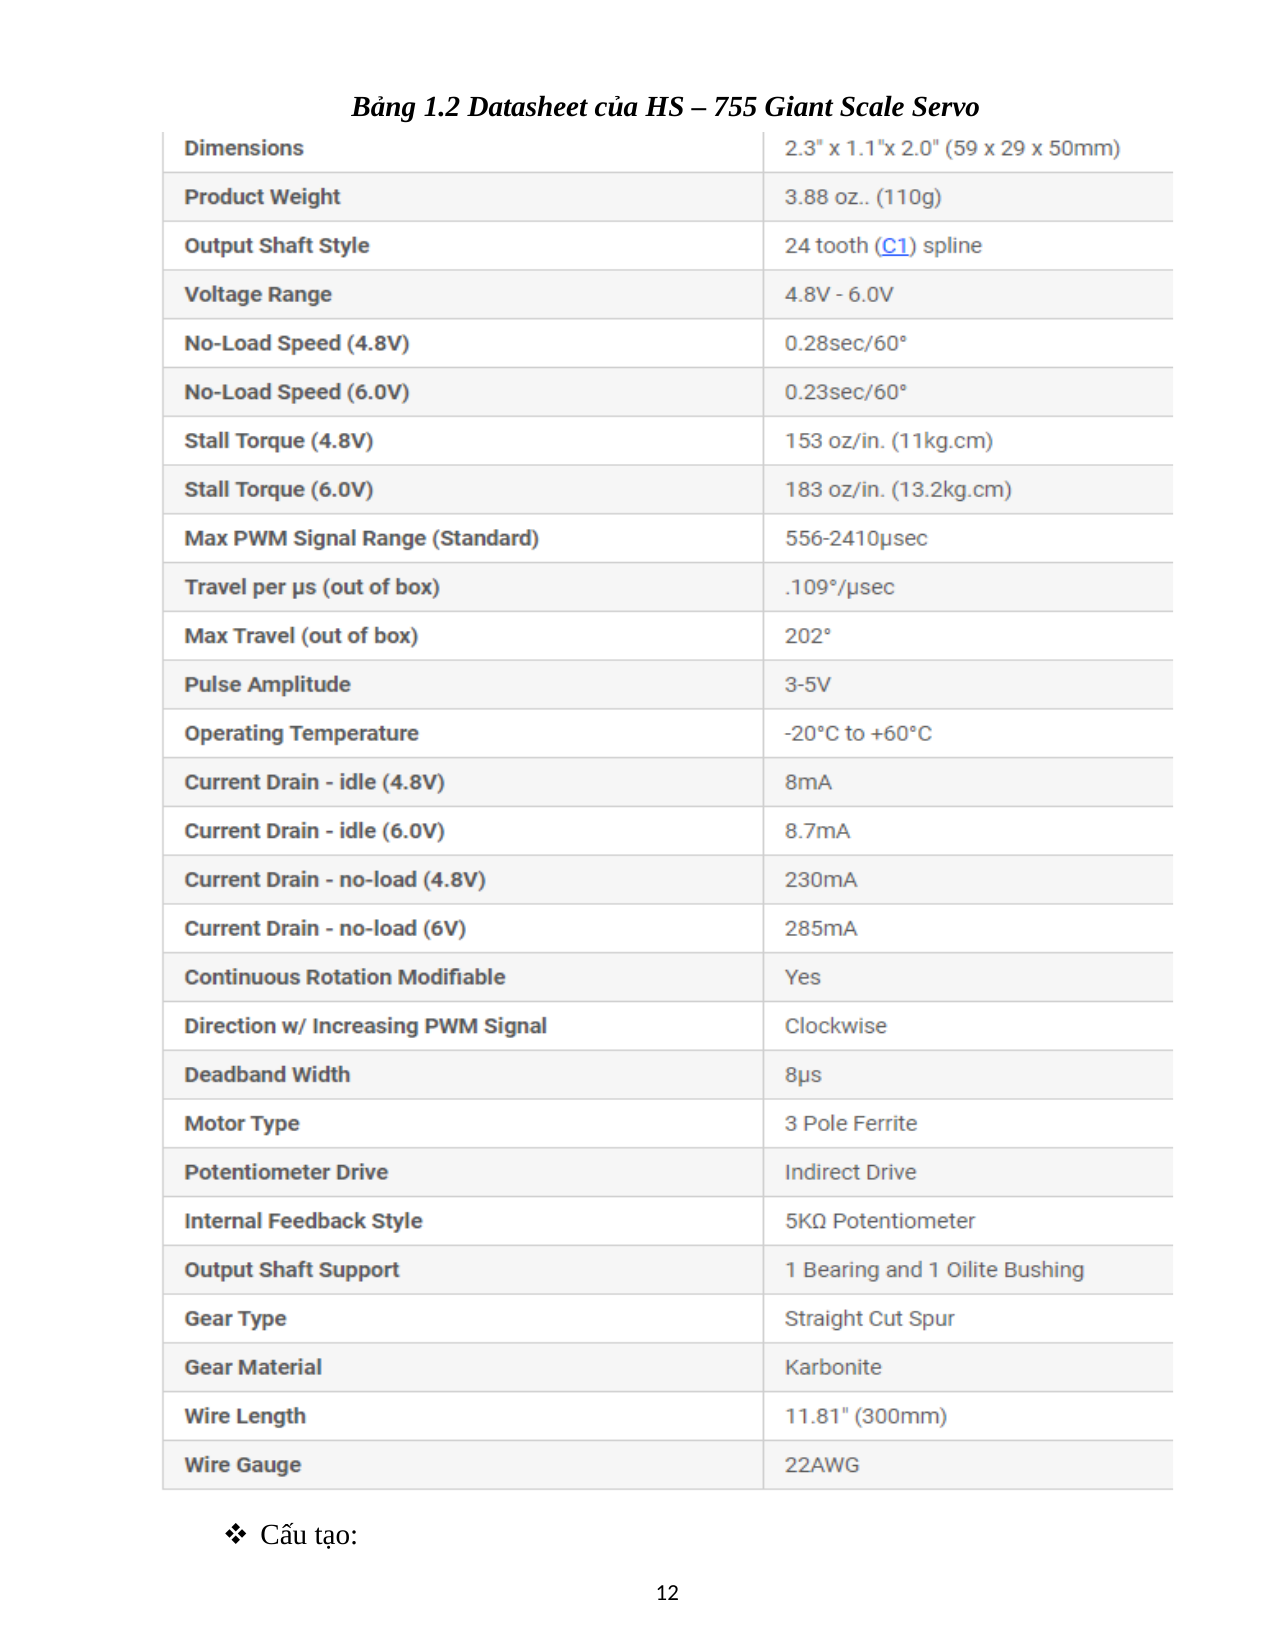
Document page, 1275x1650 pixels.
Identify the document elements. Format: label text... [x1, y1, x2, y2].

list Cấu tạo: [223, 1517, 1186, 1551]
text Bảng 1.2 Datasheet của HS – 755 Giant Scale Servo [148, 89, 1186, 122]
picture [161, 132, 1174, 1499]
